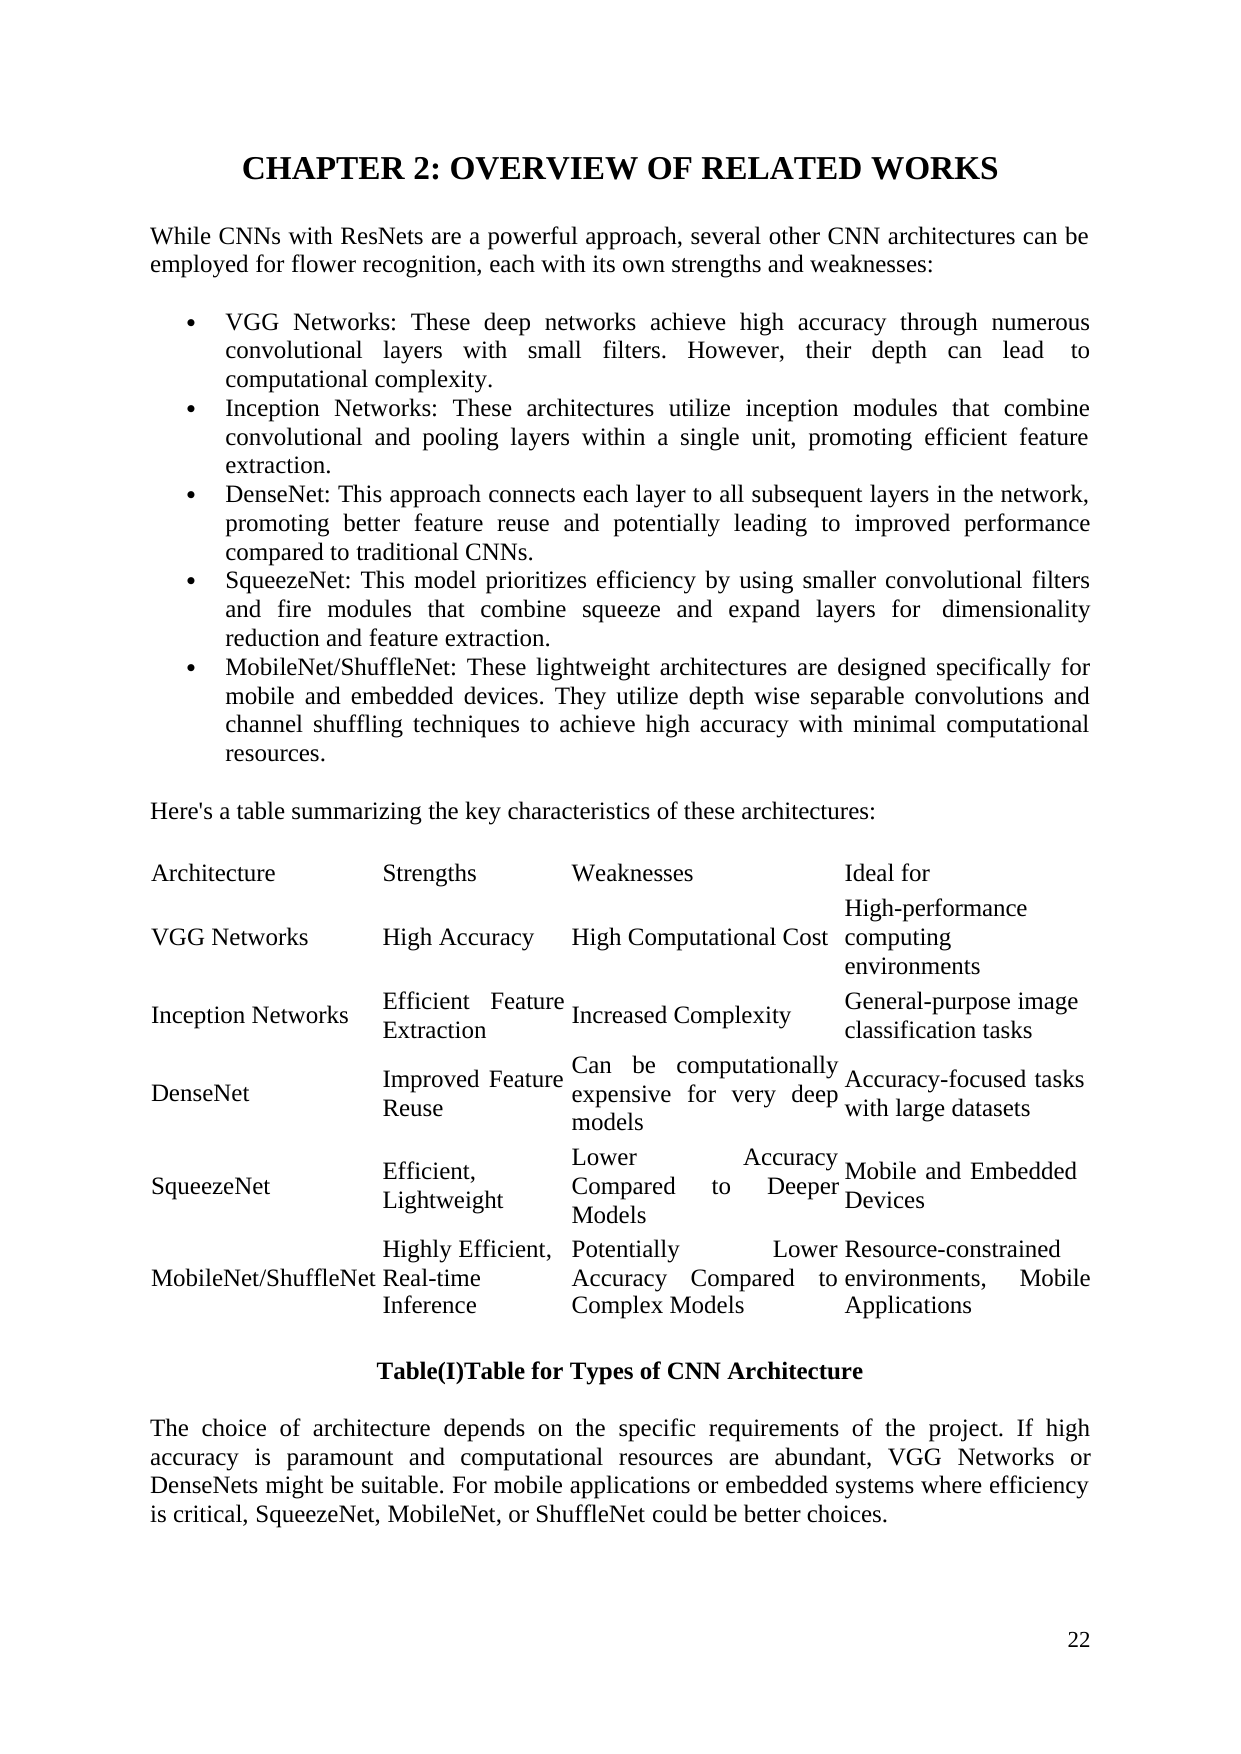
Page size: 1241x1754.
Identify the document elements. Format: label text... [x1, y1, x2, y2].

table_cell Inception Networks [130, 983, 379, 1047]
table_cell Lower Accuracy Compared to Deeper Models [568, 1140, 842, 1232]
table_cell Accuracy-focused tasks with large datasets [842, 1047, 1112, 1140]
table_cell MobileNet/ShuffleNet [130, 1232, 379, 1321]
list VGG Networks: These deep networks achieve high accuracy through numerous convolutional layers with small filters. However, their depth can lead to computational complexity. [187, 307, 1090, 393]
list DenseNet: This approach connects each layer to all subsequent layers in the network, promoting better feature reuse and potentially leading to improved performance compared to traditional CNNs. [187, 479, 1090, 566]
list MobileNet/ShuffleNet: These lightweight architectures are designed specifically for mobile and embedded devices. They utilize depth wise separable convolutions and channel shuffling techniques to achieve high accuracy with minimal computational resources. [187, 652, 1091, 767]
table_cell Resource-constrained environments, Mobile Applications [842, 1232, 1112, 1321]
table_cell High Computational Cost [568, 891, 842, 983]
table_cell Highly Efficient, Real-time Inference [379, 1232, 568, 1321]
list SqueezeNet: This model prioritizes efficiency by using smaller convolutional filters and fire modules that combine squeeze and expand layers for dimensionality reduction and feature extraction. [187, 566, 1091, 652]
table_cell VGG Networks [130, 891, 379, 983]
table_cell High-performance computing environments [842, 891, 1112, 983]
table_cell Potentially Lower Accuracy Compared to Complex Models [568, 1232, 842, 1321]
table_cell SqueezeNet [130, 1140, 379, 1232]
table_cell Increased Complexity [568, 983, 842, 1047]
subtitle Table(I)Table for Types of CNN Architecture [151, 1356, 1088, 1384]
table_cell Efficient, Lightweight [379, 1140, 568, 1232]
table_cell High Accuracy [379, 891, 568, 983]
table_cell DenseNet [130, 1047, 379, 1140]
table_header Strengths [379, 860, 568, 891]
table_cell Improved Feature Reuse [379, 1047, 568, 1140]
table_header Ideal for [842, 860, 1112, 891]
text Here's a table summarizing the key characteristics of these architectures: [150, 796, 1240, 825]
subtitle CHAPTER 2: OVERVIEW OF RELATED WORKS [152, 148, 1088, 186]
text The choice of architecture depends on the specific requirements of the project. If high accuracy is paramount and computational resources are abundant, VGG Networks or DenseNets might be suitable. For mobile applications or embedded systems where efficiency is critical, SqueezeNet, MobileNet, or ShuffleNet could be better choices. [150, 1413, 1091, 1528]
table_cell Efficient Feature Extraction [379, 983, 568, 1047]
list Inception Networks: These architectures utilize inception modules that combine convolutional and pooling layers within a single unit, promoting efficient feature extraction. [187, 393, 1090, 479]
table_cell Can be computationally expensive for very deep models [568, 1047, 842, 1140]
table_cell Mobile and Embedded Devices [842, 1140, 1112, 1232]
text While CNNs with ResNets are a powerful approach, several other CNN architectures can be employed for flower recognition, each with its own strengths and weaknesses: [150, 221, 1089, 278]
table_cell General-purpose image classification tasks [842, 983, 1112, 1047]
table_header Weaknesses [568, 860, 842, 891]
table_header Architecture [130, 860, 379, 891]
